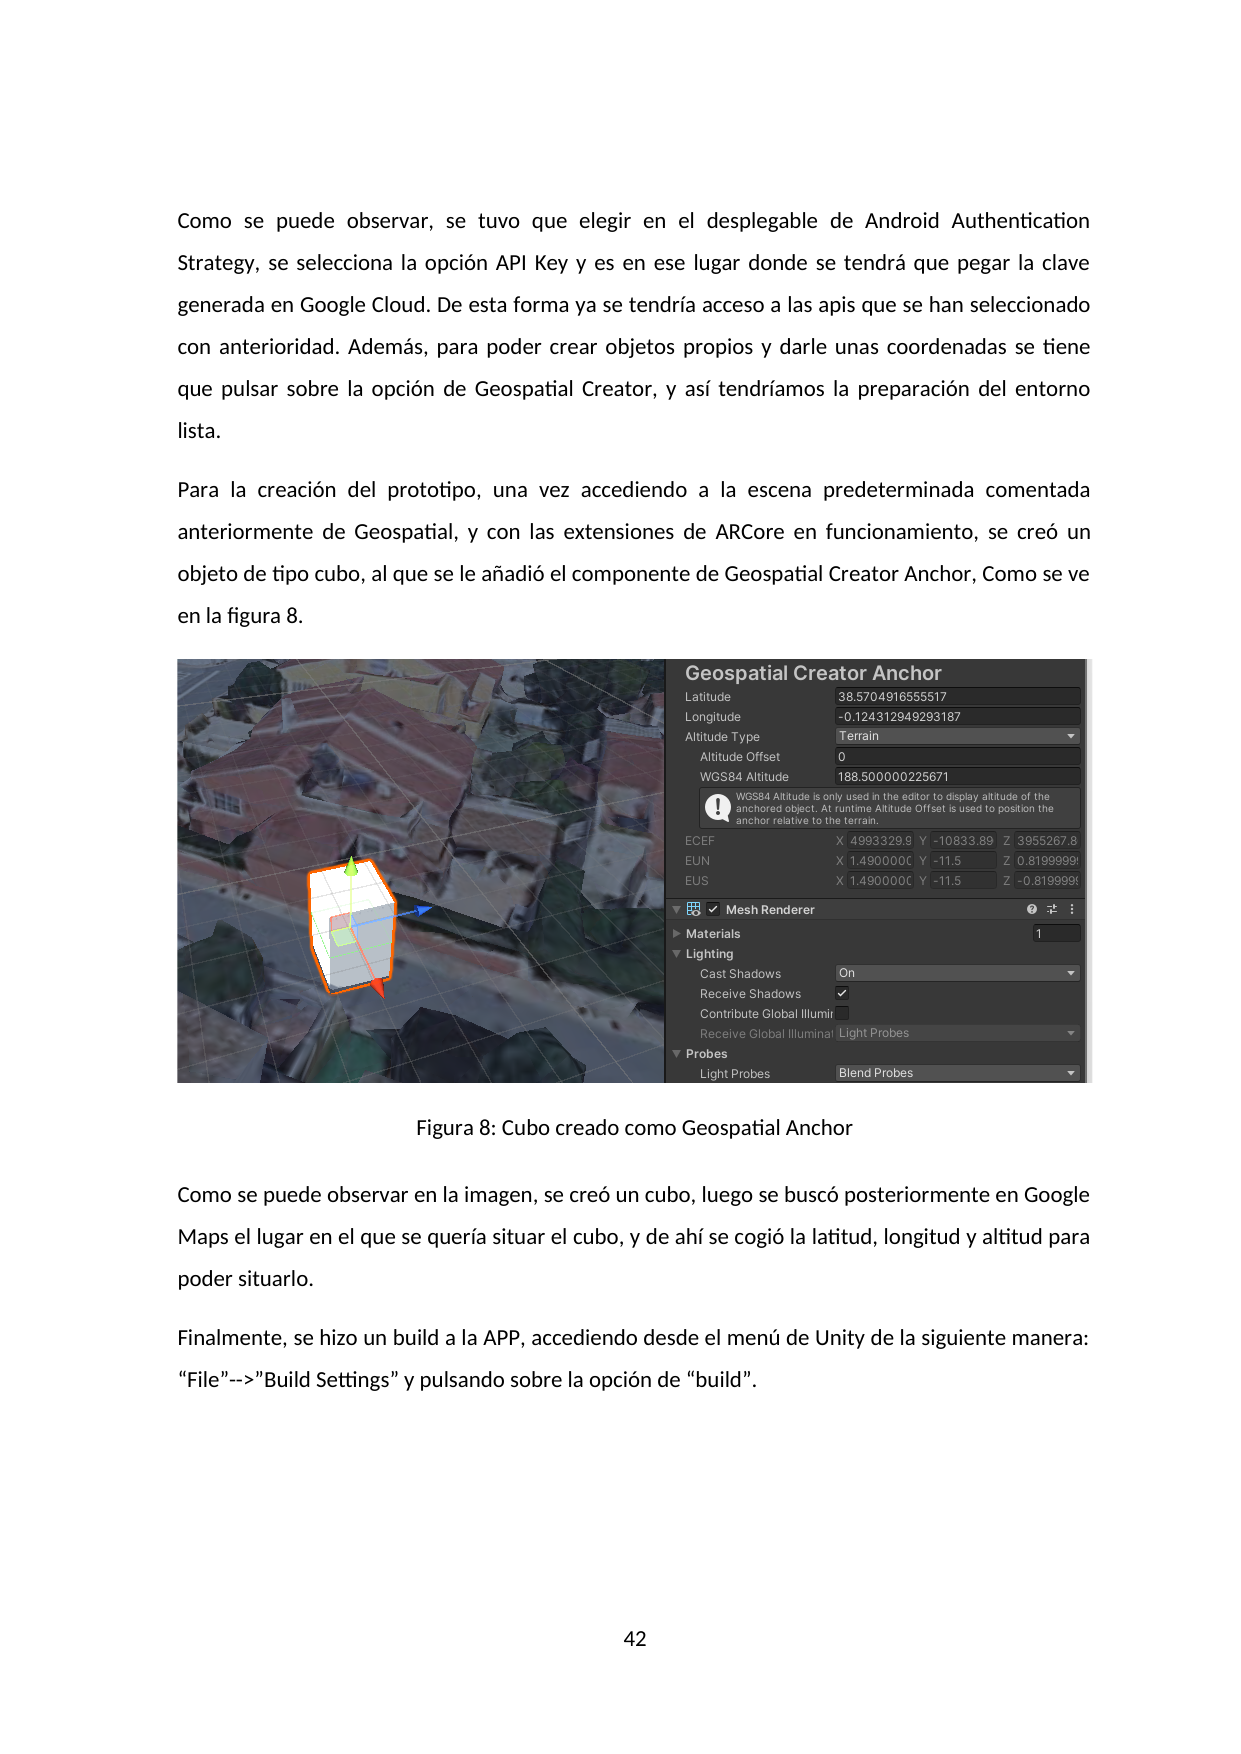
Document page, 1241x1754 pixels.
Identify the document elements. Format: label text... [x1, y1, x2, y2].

text Como se puede observar en la imagen, se creó un cubo, luego se buscó posteriormente en Google Maps el lugar en el que se quería situar el cubo, y de ahí se cogió la latitud, longitud y altitud para poder situarlo. [177, 1180, 1092, 1292]
text Figura 8: Cubo creado como Geospatial Anchor [177, 1113, 1092, 1141]
text Finalmente, se hizo un build a la APP, accediendo desde el menú de Unity de la siguiente manera: “File”-->”Build Settings” y pulsando sobre la opción de “build”. [177, 1323, 1092, 1393]
text Como se puede observar, se tuvo que elegir en el desplegable de Android Authentication Strategy, se selecciona la opción API Key y es en ese lugar donde se tendrá que pegar la clave generada en Google Cloud. De esta forma ya se tendría acceso a las apis que se han seleccionado con anterioridad. Además, para poder crear objetos propios y darle unas coordenadas se tiene que pulsar sobre la opción de Geospatial Creator, y así tendríamos la preparación del entorno lista. [177, 206, 1092, 444]
picture [177, 659, 1093, 1083]
text Para la creación del prototipo, una vez accediendo a la escena predeterminada comentada anteriormente de Geospatial, y con las extensiones de ARCore en funcionamiento, se creó un objeto de tipo cubo, al que se le añadió el componente de Geospatial Creator Anchor, Como se ve en la figura 8. [177, 475, 1092, 629]
